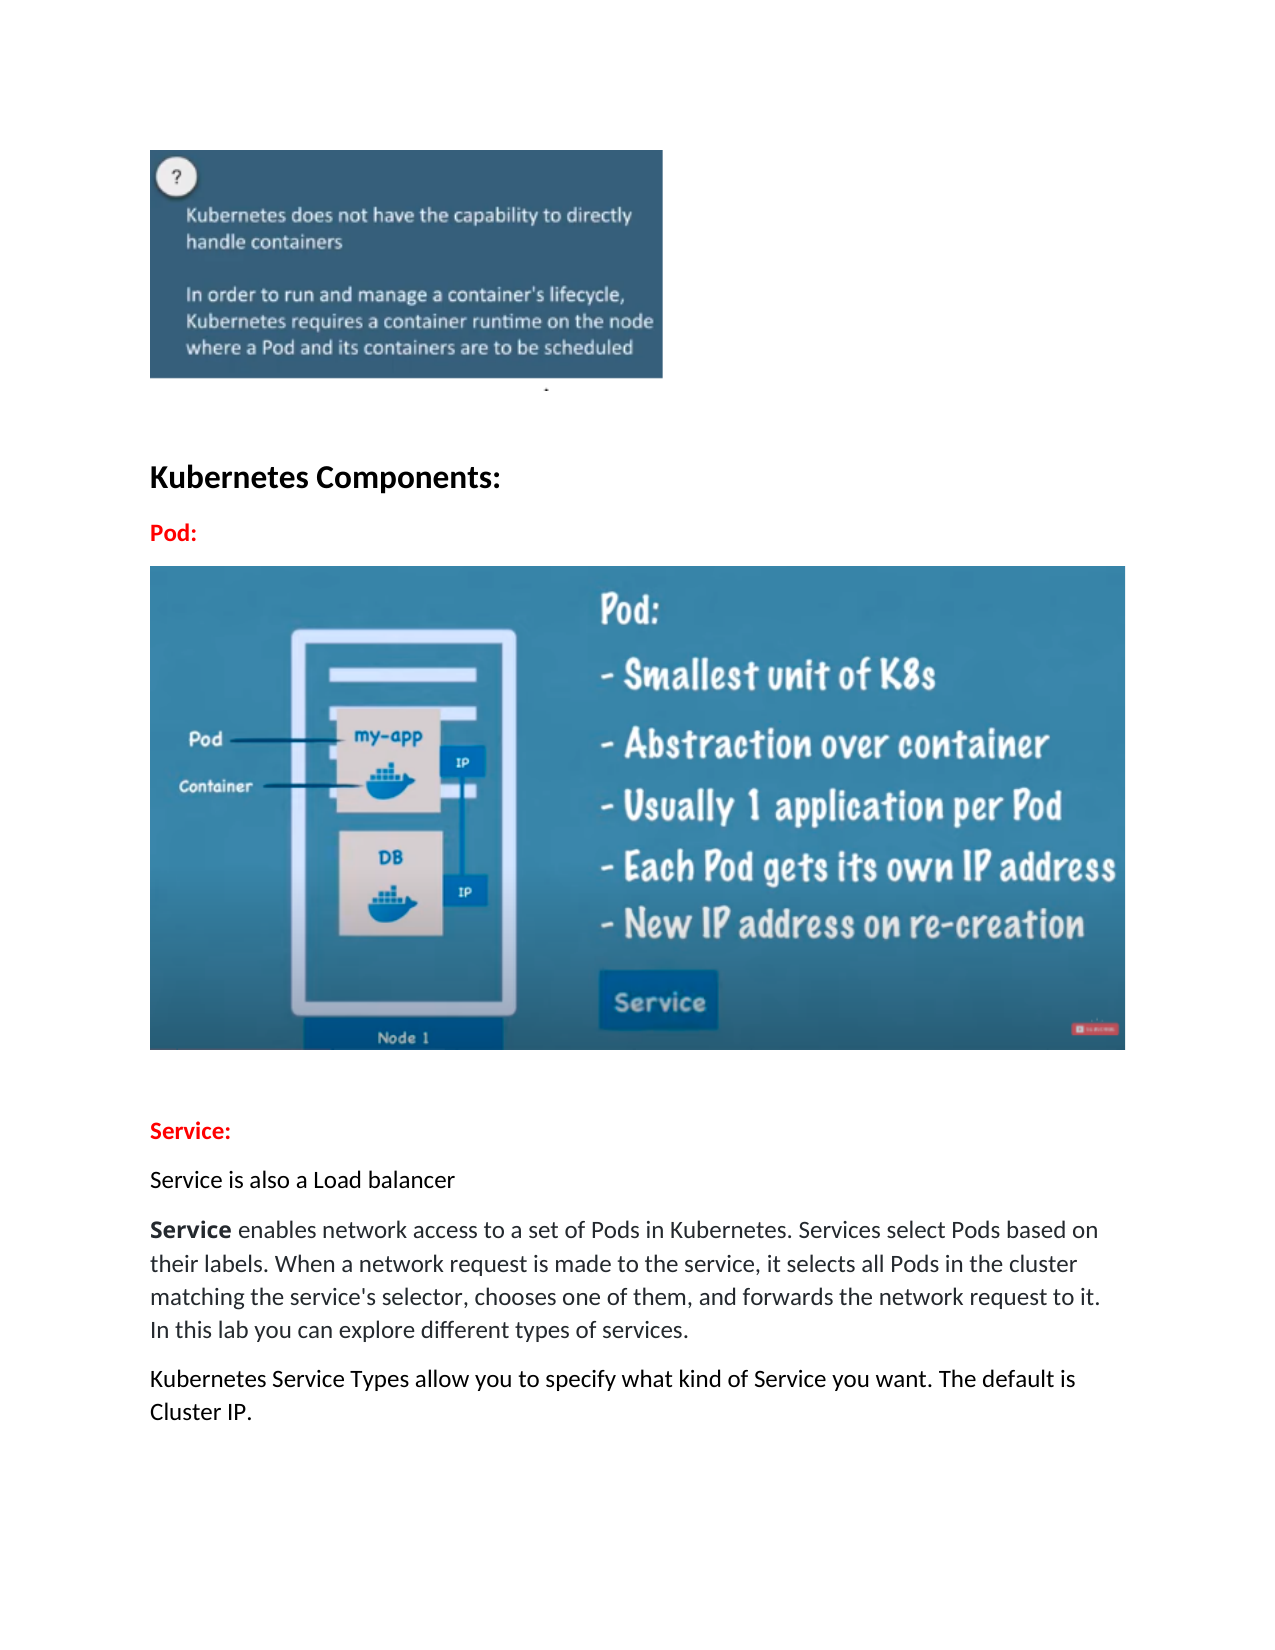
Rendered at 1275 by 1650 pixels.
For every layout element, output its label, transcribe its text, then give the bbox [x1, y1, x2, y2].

text Service: [150, 1115, 1125, 1146]
text Pod: [150, 517, 1125, 547]
picture [150, 150, 663, 391]
text Service enables network access to a set of Pods in Kubernetes. Services select Pods based on their labels. When a network request is made to the service, it selects all Pods in the cluster matching the service's selector, chooses one of them, and forwards the network request to it. In this lab you can explore different types of services. [150, 1214, 1125, 1344]
picture [150, 566, 1125, 1050]
text Kubernetes Service Types allow you to specify what kind of Service you want. The default is Cluster IP. [150, 1363, 1125, 1427]
text Service is also a Load balancer [150, 1165, 1125, 1195]
text Kubernetes Components: [150, 456, 1125, 497]
